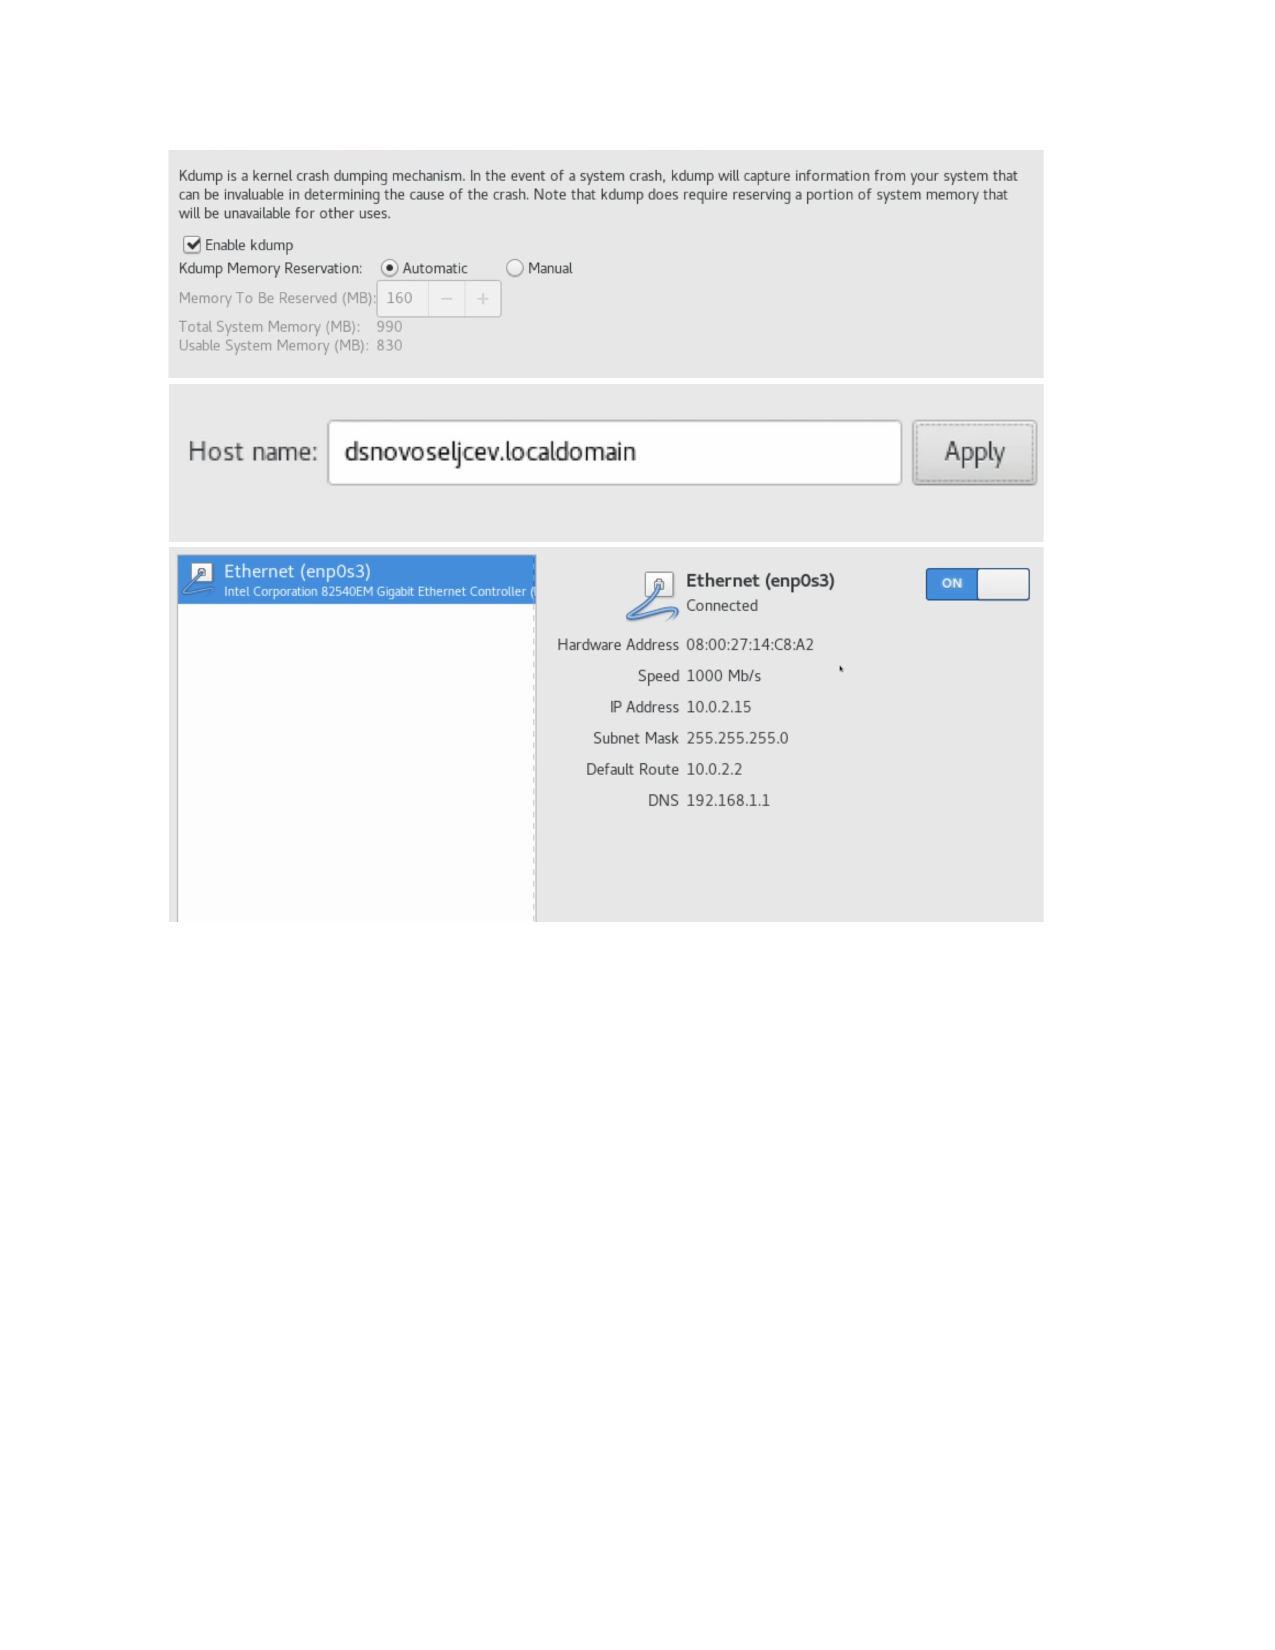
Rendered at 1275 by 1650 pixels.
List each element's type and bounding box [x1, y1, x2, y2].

picture [168, 150, 1044, 378]
picture [168, 547, 1044, 922]
text [150, 150, 1125, 928]
picture [168, 384, 1044, 542]
